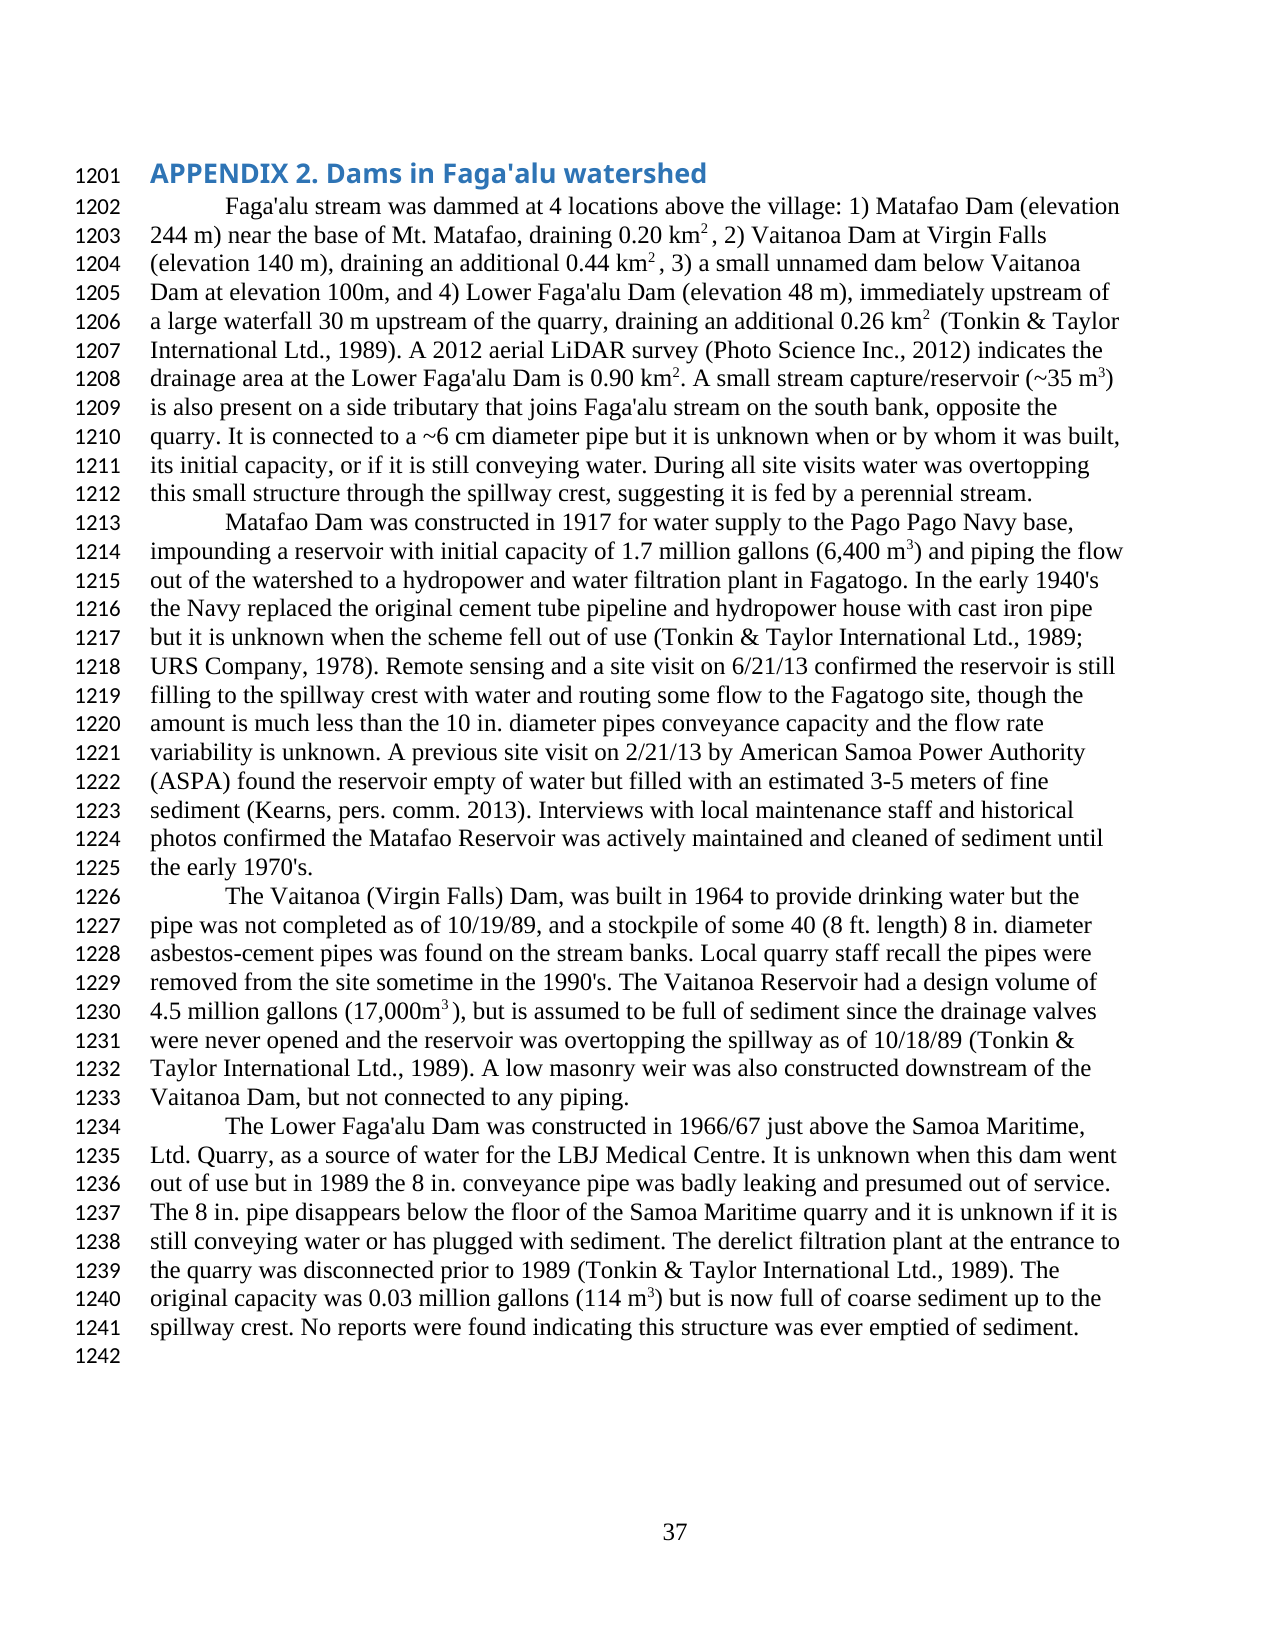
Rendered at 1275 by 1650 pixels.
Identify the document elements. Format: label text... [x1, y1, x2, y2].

text The Lower Faga'alu Dam was constructed in 1966/67 just above the Samoa Maritime, Ltd. Quarry, as a source of water for the LBJ Medical Centre. It is unknown when this dam went out of use but in 1989 the 8 in. conveyance pipe was badly leaking and presumed out of service. The 8 in. pipe disappears below the floor of the Samoa Maritime quarry and it is unknown if it is still conveying water or has plugged with sediment. The derelict filtration plant at the entrance to the quarry was disconnected prior to 1989 (Tonkin & Taylor International Ltd., 1989). The original capacity was 0.03 million gallons (114 m3) but is now full of coarse sediment up to the spillway crest. No reports were found indicating this structure was ever emptied of sediment. [150, 1111, 1125, 1341]
text Matafao Dam was constructed in 1917 for water supply to the Pago Pago Navy base, impounding a reservoir with initial capacity of 1.7 million gallons (6,400 m3) and piping the flow out of the watershed to a hydropower and water filtration plant in Fagatogo. In the early 1940's the Navy replaced the original cement tube pipeline and hydropower house with cast iron pipe but it is unknown when the scheme fell out of use (Tonkin & Taylor International Ltd., 1989; URS Company, 1978). Remote sensing and a site visit on 6/21/13 confirmed the reservoir is still filling to the spillway crest with water and routing some flow to the Fagatogo site, though the amount is much less than the 10 in. diameter pipes conveyance capacity and the flow rate variability is unknown. A previous site visit on 2/21/13 by American Samoa Power Authority (ASPA) found the reservoir empty of water but filled with an estimated 3-5 meters of fine sediment (Kearns, pers. comm. 2013). Interviews with local maintenance staff and historical photos confirmed the Matafao Reservoir was actively maintained and cleaned of sediment until the early 1970's. [150, 507, 1125, 881]
subtitle APPENDIX 2. Dams in Faga'alu watershed [150, 154, 1125, 191]
text The Vaitanoa (Virgin Falls) Dam, was built in 1964 to provide drinking water but the pipe was not completed as of 10/19/89, and a stockpile of some 40 (8 ft. length) 8 in. diameter asbestos-cement pipes was found on the stream banks. Local quarry staff recall the pipes were removed from the site sometime in the 1990's. The Vaitanoa Reservoir had a design volume of 4.5 million gallons (17,000m3 ), but is assumed to be full of sediment since the drainage valves were never opened and the reservoir was overtopping the spillway as of 10/18/89 (Tonkin & Taylor International Ltd., 1989). A low masonry weir was also constructed downstream of the Vaitanoa Dam, but not connected to any piping. [150, 881, 1125, 1111]
text Faga'alu stream was dammed at 4 locations above the village: 1) Matafao Dam (elevation 244 m) near the base of Mt. Matafao, draining 0.20 km2 , 2) Vaitanoa Dam at Virgin Falls (elevation 140 m), draining an additional 0.44 km2 , 3) a small unnamed dam below Vaitanoa Dam at elevation 100m, and 4) Lower Faga'alu Dam (elevation 48 m), immediately upstream of a large waterfall 30 m upstream of the quarry, draining an additional 0.26 km2 (Tonkin & Taylor International Ltd., 1989). A 2012 aerial LiDAR survey (Photo Science Inc., 2012) indicates the drainage area at the Lower Faga'alu Dam is 0.90 km2. A small stream capture/reservoir (~35 m3) is also present on a side tributary that joins Faga'alu stream on the south bank, opposite the quarry. It is connected to a ~6 cm diameter pipe but it is unknown when or by whom it was built, its initial capacity, or if it is still conveying water. During all site visits water was overtopping this small structure through the spillway crest, suggesting it is fed by a perennial stream. [150, 191, 1125, 507]
